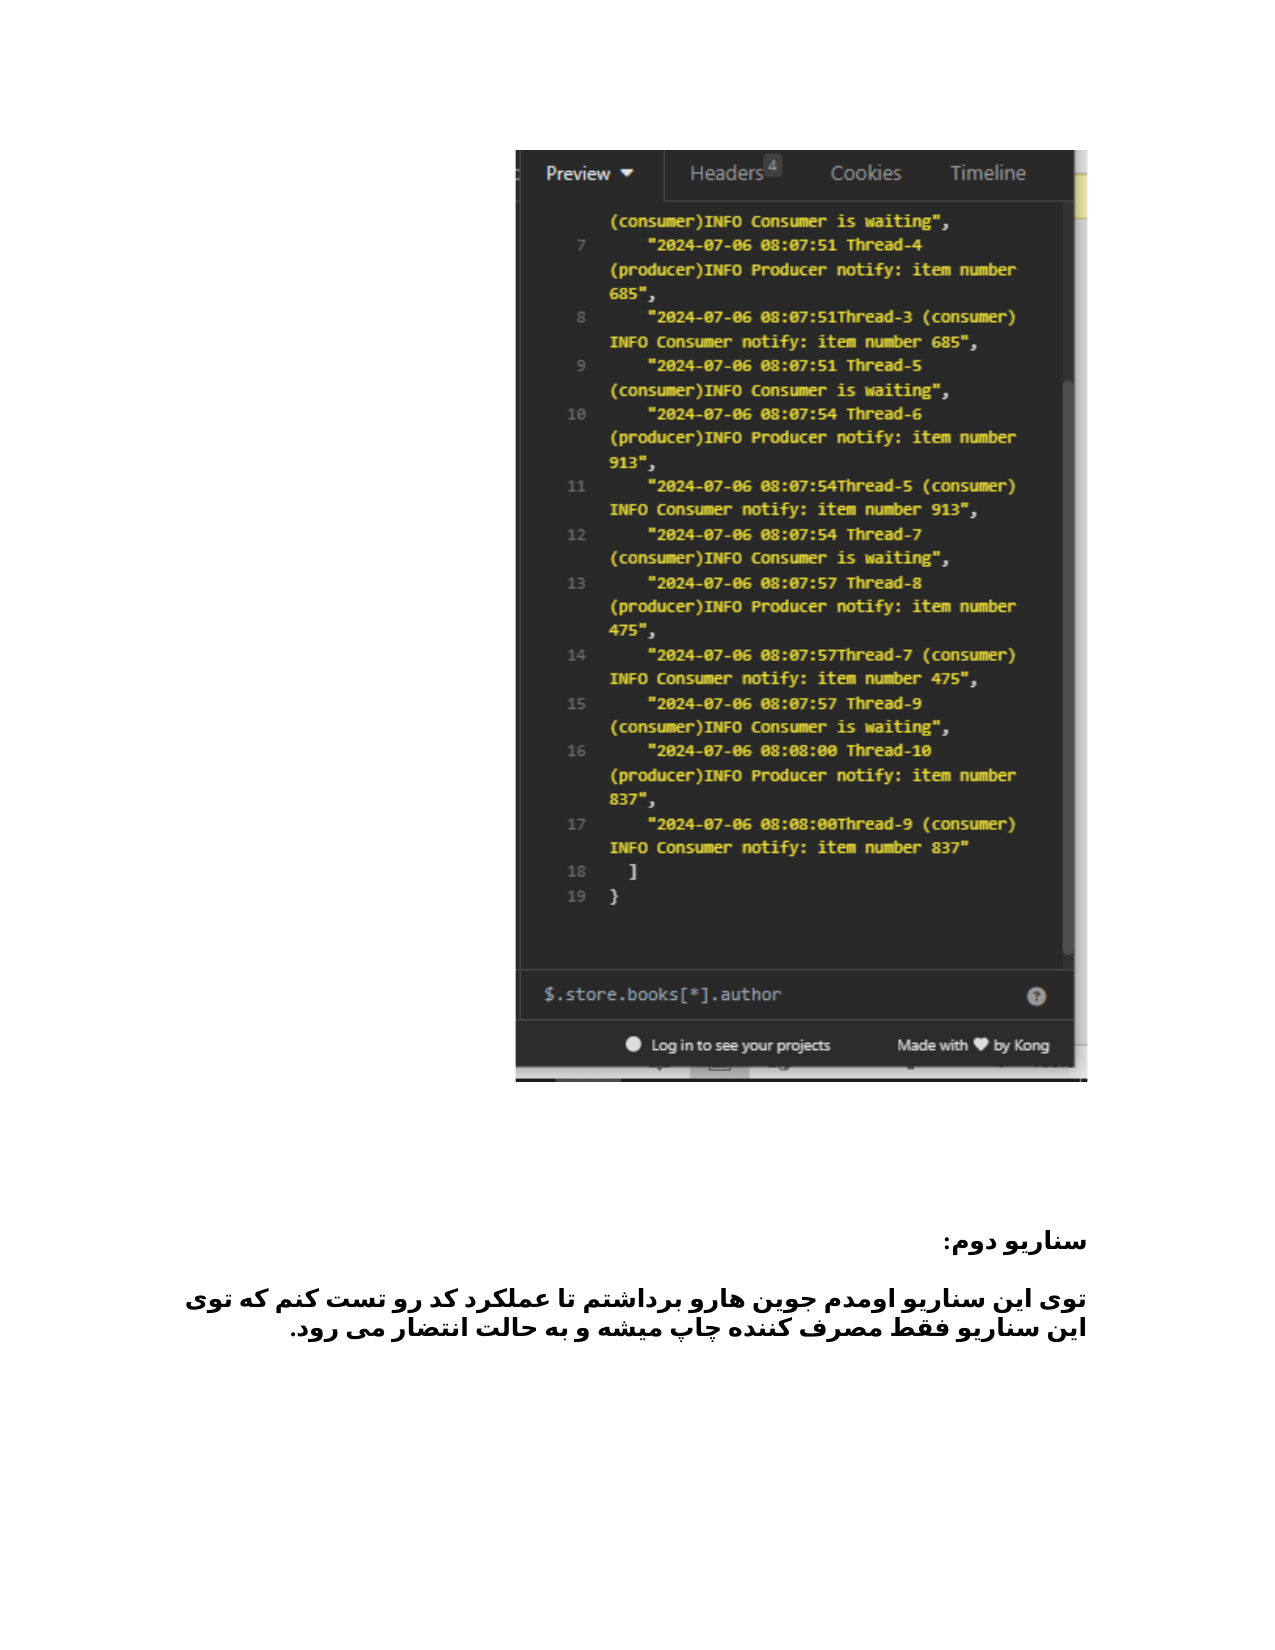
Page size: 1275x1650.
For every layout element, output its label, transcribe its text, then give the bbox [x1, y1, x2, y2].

text توی این سناریو اومدم جوین هارو برداشتم تا عملکرد کد رو تست کنم که توی این سناریو فقط مصرف کننده چاپ میشه و به حالت انتضار می رود. [150, 1284, 1087, 1342]
picture [515, 150, 1088, 1082]
text سناریو دوم: [150, 1226, 1087, 1255]
